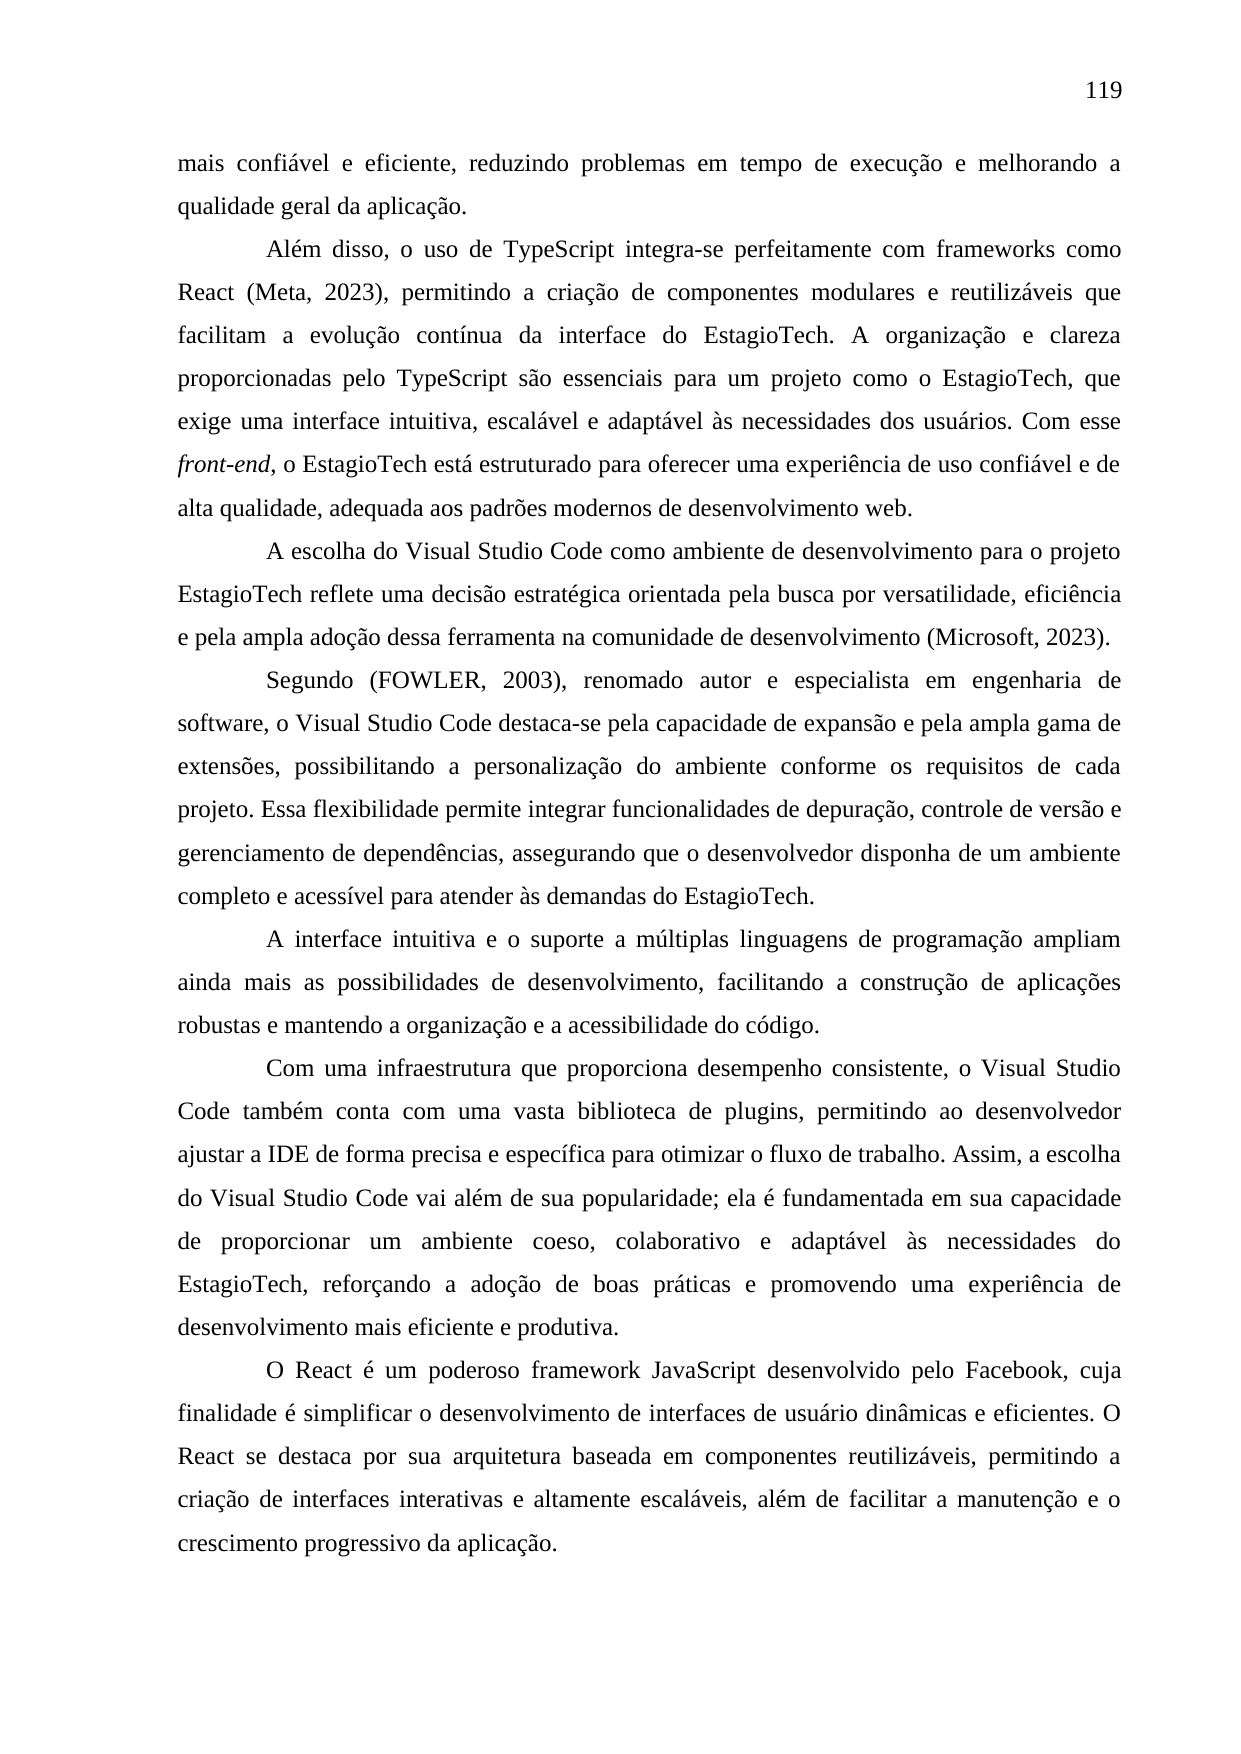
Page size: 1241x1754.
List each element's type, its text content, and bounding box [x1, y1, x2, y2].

text A escolha do Visual Studio Code como ambiente de desenvolvimento para o projeto EstagioTech reflete uma decisão estratégica orientada pela busca por versatilidade, eficiência e pela ampla adoção dessa ferramenta na comunidade de desenvolvimento (Microsoft, 2023). [177, 536, 1122, 651]
text Segundo (FOWLER, 2003), renomado autor e especialista em engenharia de software, o Visual Studio Code destaca-se pela capacidade de expansão e pela ampla gama de extensões, possibilitando a personalização do ambiente conforme os requisitos de cada projeto. Essa flexibilidade permite integrar funcionalidades de depuração, controle de versão e gerenciamento de dependências, assegurando que o desenvolvedor disponha de um ambiente completo e acessível para atender às demandas do EstagioTech. [177, 665, 1122, 909]
text O React é um poderoso framework JavaScript desenvolvido pelo Facebook, cuja finalidade é simplificar o desenvolvimento de interfaces de usuário dinâmicas e eficientes. O React se destaca por sua arquitetura baseada em componentes reutilizáveis, permitindo a criação de interfaces interativas e altamente escaláveis, além de facilitar a manutenção e o crescimento progressivo da aplicação. [177, 1355, 1122, 1556]
text Com uma infraestrutura que proporciona desempenho consistente, o Visual Studio Code também conta com uma vasta biblioteca de plugins, permitindo ao desenvolvedor ajustar a IDE de forma precisa e específica para otimizar o fluxo de trabalho. Assim, a escolha do Visual Studio Code vai além de sua popularidade; ela é fundamentada em sua capacidade de proporcionar um ambiente coeso, colaborativo e adaptável às necessidades do EstagioTech, reforçando a adoção de boas práticas e promovendo uma experiência de desenvolvimento mais eficiente e produtiva. [177, 1053, 1122, 1341]
text Além disso, o uso de TypeScript integra-se perfeitamente com frameworks como React (Meta, 2023), permitindo a criação de componentes modulares e reutilizáveis que facilitam a evolução contínua da interface do EstagioTech. A organização e clareza proporcionadas pelo TypeScript são essenciais para um projeto como o EstagioTech, que exige uma interface intuitiva, escalável e adaptável às necessidades dos usuários. Com esse front-end, o EstagioTech está estruturado para oferecer uma experiência de uso confiável e de alta qualidade, adequada aos padrões modernos de desenvolvimento web. [177, 234, 1122, 521]
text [177, 148, 1122, 219]
text A interface intuitiva e o suporte a múltiplas linguagens de programação ampliam ainda mais as possibilidades de desenvolvimento, facilitando a construção de aplicações robustas e mantendo a organização e a acessibilidade do código. [177, 924, 1122, 1039]
